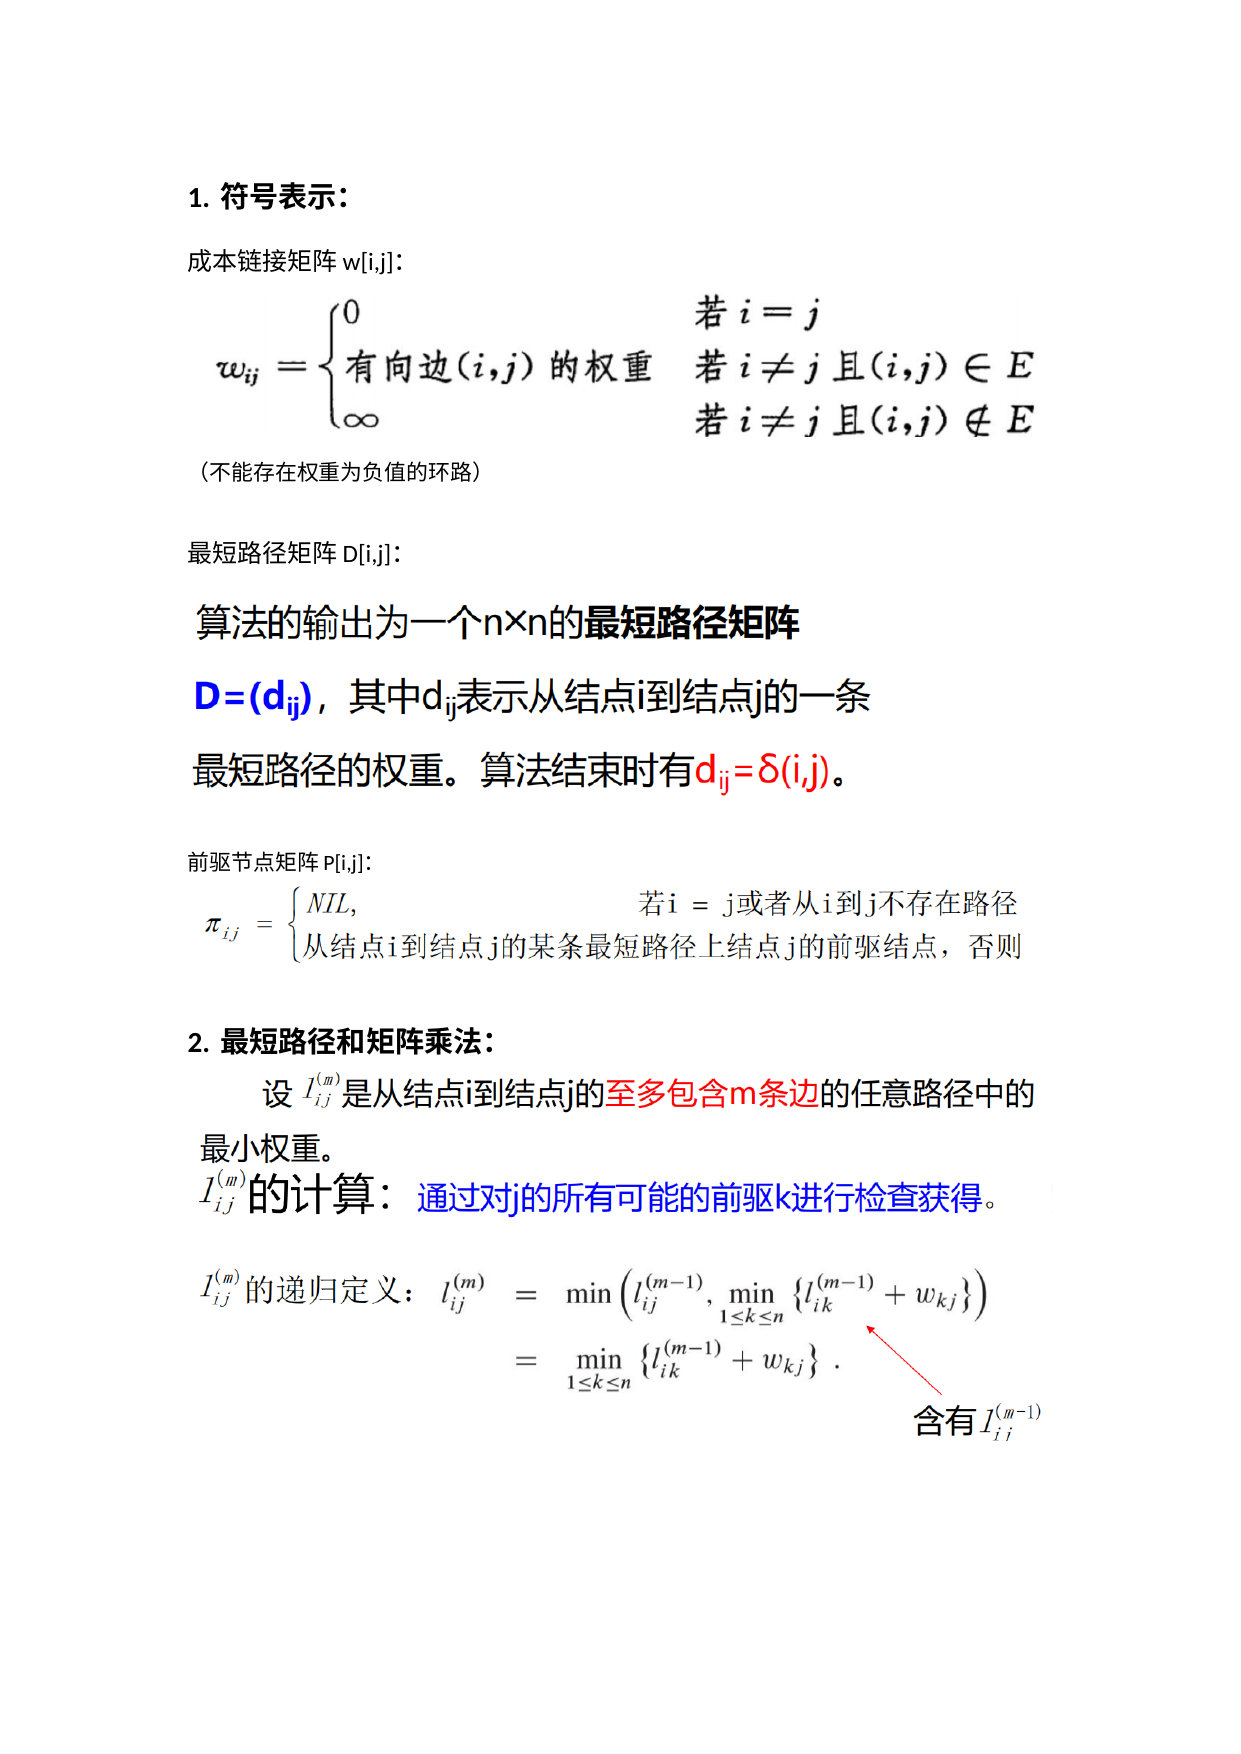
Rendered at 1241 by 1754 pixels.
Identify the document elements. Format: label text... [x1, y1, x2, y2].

list 前驱节点矩阵P[i,j]： [187, 844, 1053, 877]
picture [187, 584, 908, 798]
list 最短路径矩阵D[i,j]： [187, 519, 1053, 584]
list 成本链接矩阵w[i,j]： [187, 227, 1053, 292]
picture [187, 1072, 1053, 1441]
picture [187, 292, 1053, 437]
picture [187, 877, 1052, 967]
list 符号表示： [187, 162, 1053, 227]
list 最短路径和矩阵乘法： [187, 1007, 1053, 1072]
list （不能存在权重为负值的环路） [187, 454, 1053, 487]
